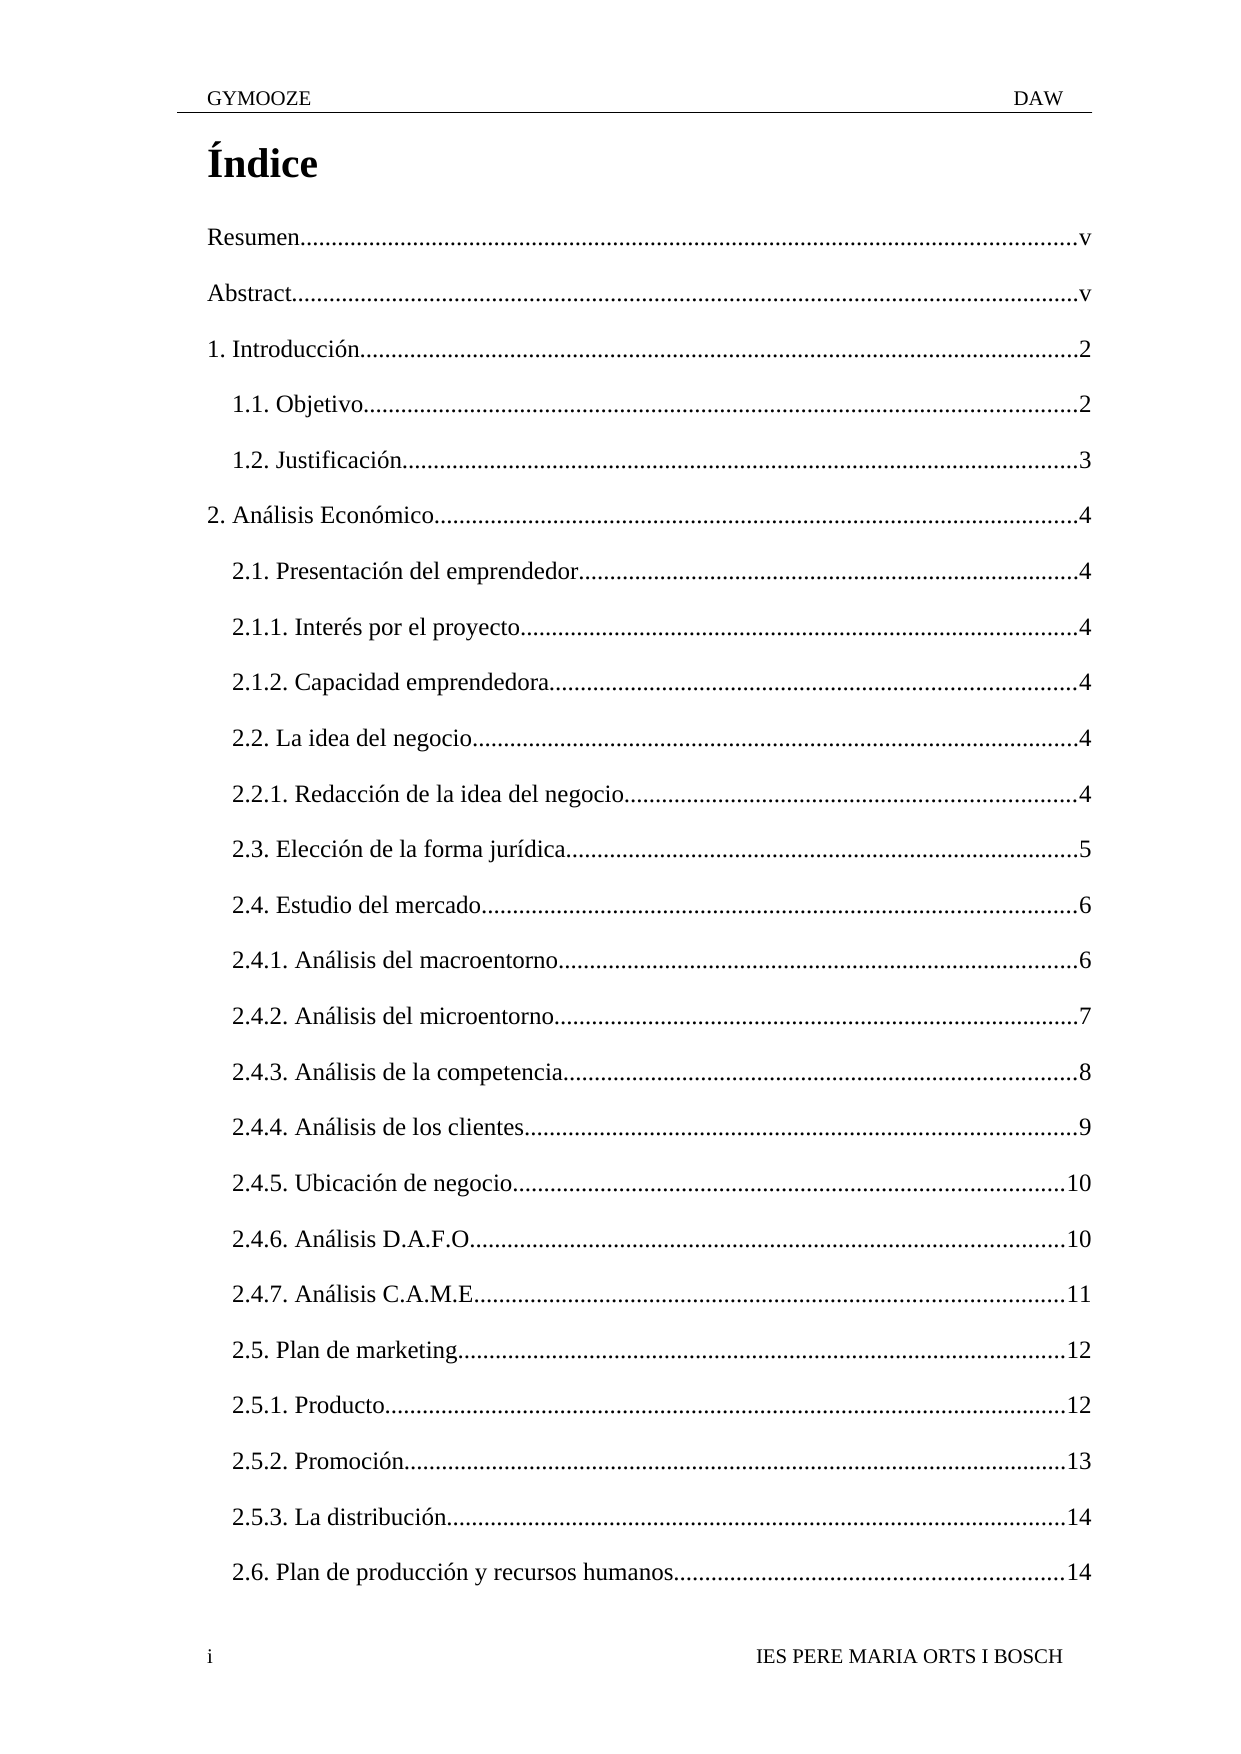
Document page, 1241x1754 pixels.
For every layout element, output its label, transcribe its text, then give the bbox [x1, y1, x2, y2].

text 2.5.3. La distribución 14 [202, 1502, 1092, 1531]
text 2.1. Presentación del emprendedor 4 [202, 556, 1092, 585]
text 2.4.4. Análisis de los clientes 9 [202, 1112, 1092, 1141]
text 2.1.2. Capacidad emprendedora 4 [202, 667, 1092, 696]
text 2.4.2. Análisis del microentorno 7 [202, 1001, 1092, 1030]
text Índice [177, 138, 1092, 186]
text 1. Introducción 2 [177, 334, 1092, 362]
text 1.2. Justificación 3 [202, 445, 1092, 474]
text 2.4.6. Análisis D.A.F.O 10 [202, 1224, 1092, 1252]
text 2.2. La idea del negocio 4 [202, 723, 1092, 752]
text Abstract v [177, 278, 1092, 307]
text 2.4.3. Análisis de la competencia 8 [202, 1057, 1092, 1086]
text 2.5.2. Promoción 13 [202, 1446, 1092, 1475]
text 2.4.5. Ubicación de negocio 10 [202, 1168, 1092, 1197]
text 2.4. Estudio del mercado 6 [202, 890, 1092, 919]
text 2.3. Elección de la forma jurídica 5 [202, 834, 1092, 863]
text 2.4.7. Análisis C.A.M.E 11 [202, 1279, 1092, 1308]
text 2.2.1. Redacción de la idea del negocio 4 [202, 779, 1092, 807]
text 2. Análisis Económico 4 [177, 501, 1092, 529]
text 2.6. Plan de producción y recursos humanos 14 [202, 1557, 1092, 1586]
text Resumen v [177, 222, 1092, 251]
text 1.1. Objetivo 2 [202, 389, 1092, 418]
text 2.1.1. Interés por el proyecto. 4 [202, 612, 1092, 641]
text 2.5. Plan de marketing 12 [202, 1335, 1092, 1364]
text 2.4.1. Análisis del macroentorno 6 [202, 946, 1092, 974]
text 2.5.1. Producto 12 [202, 1391, 1092, 1419]
